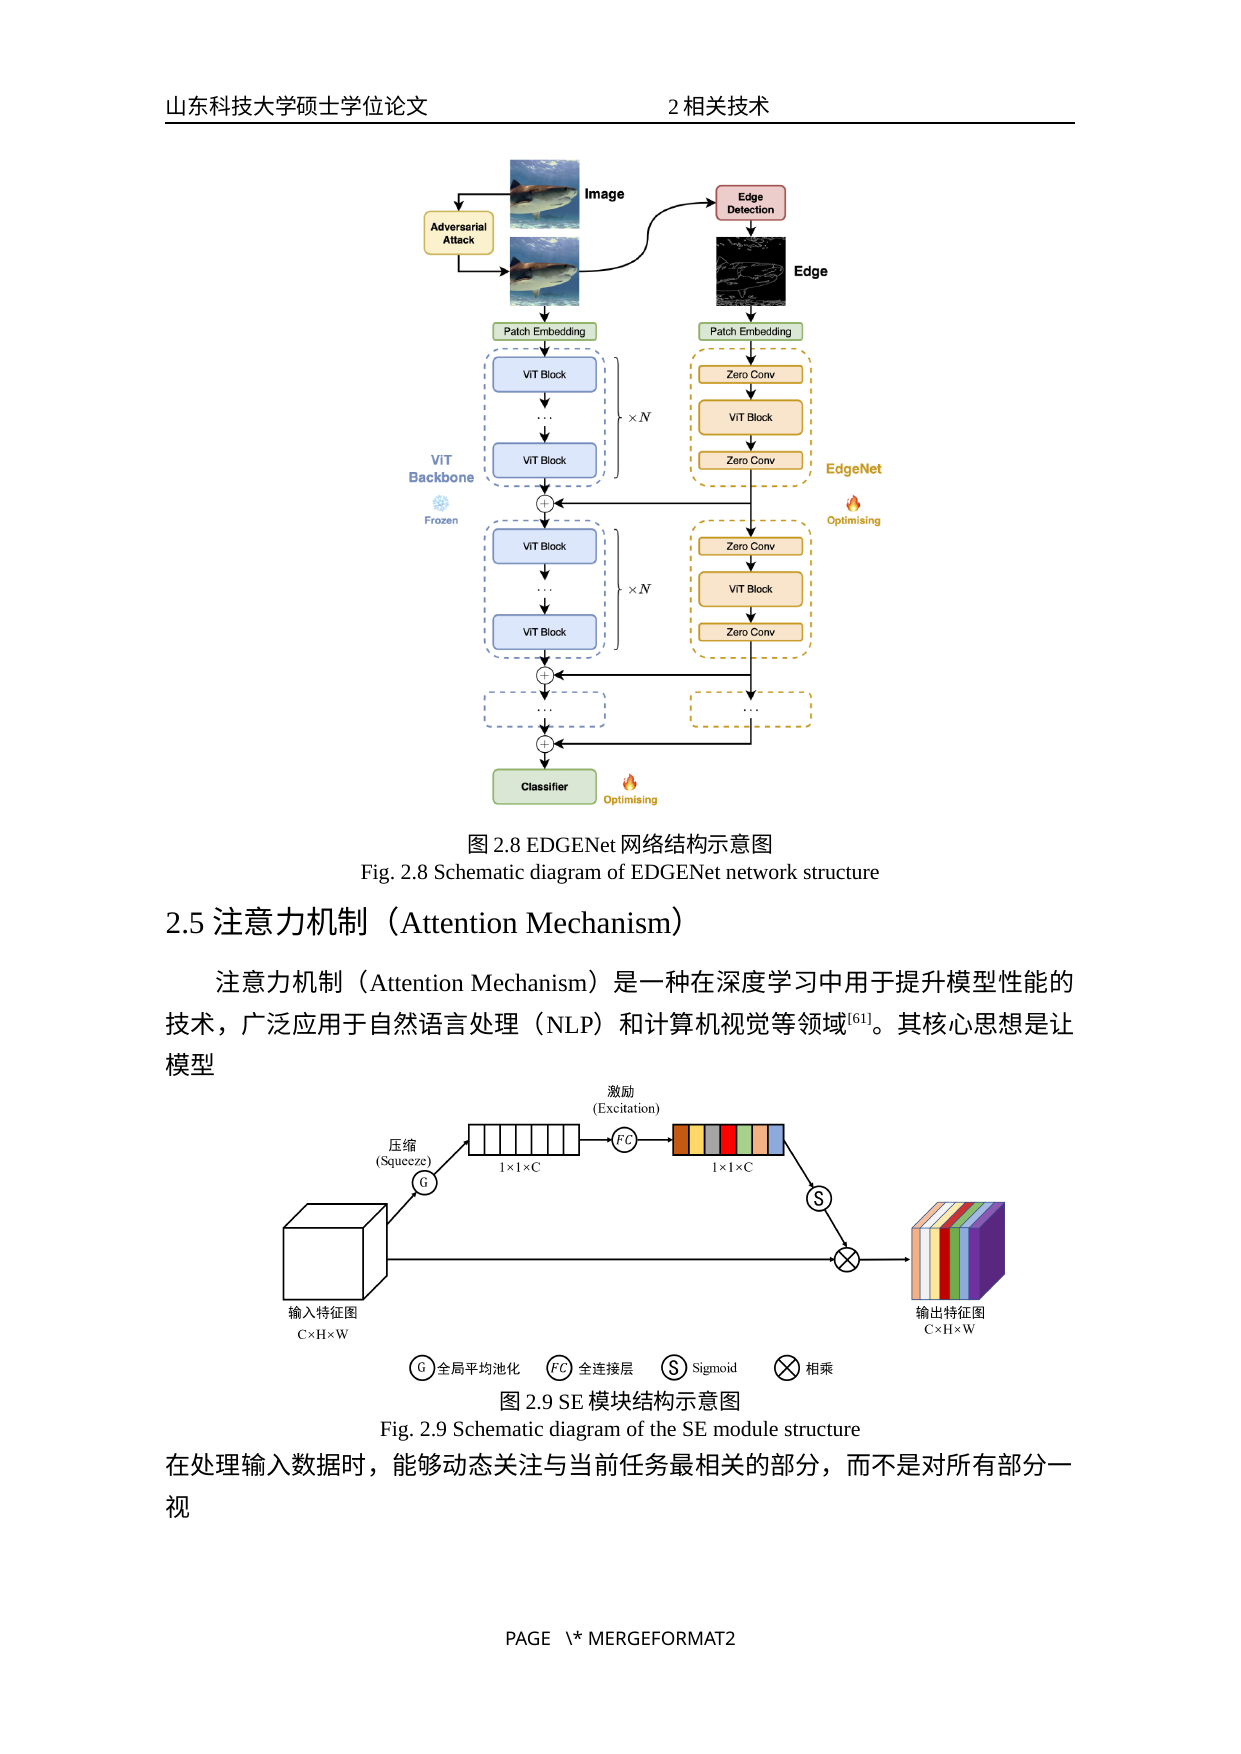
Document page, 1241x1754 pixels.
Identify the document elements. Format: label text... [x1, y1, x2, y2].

text 在处理输入数据时，能够动态关注与当前任务最相关的部分，而不是对所有部分一视 [165, 1441, 1075, 1524]
text 注意力机制（Attention Mechanism）是一种在深度学习中用于提升模型性能的技术，广泛应用于自然语言处理（NLP）和计算机视觉等领域[61]。其核心思想是让模型 [165, 958, 1075, 1083]
text Fig. 2.9 Schematic diagram of the SE module structure [165, 1416, 1075, 1441]
text 2.5 注意力机制（Attention Mechanism） [165, 900, 1075, 942]
text 图2.8 EDGENet网络结构示意图 [165, 827, 1075, 859]
text Fig. 2.8 Schematic diagram of EDGENet network structure [165, 859, 1075, 884]
picture [279, 1083, 1005, 1385]
text 图2.9 SE模块结构示意图 [165, 1384, 1075, 1416]
picture [402, 150, 889, 811]
